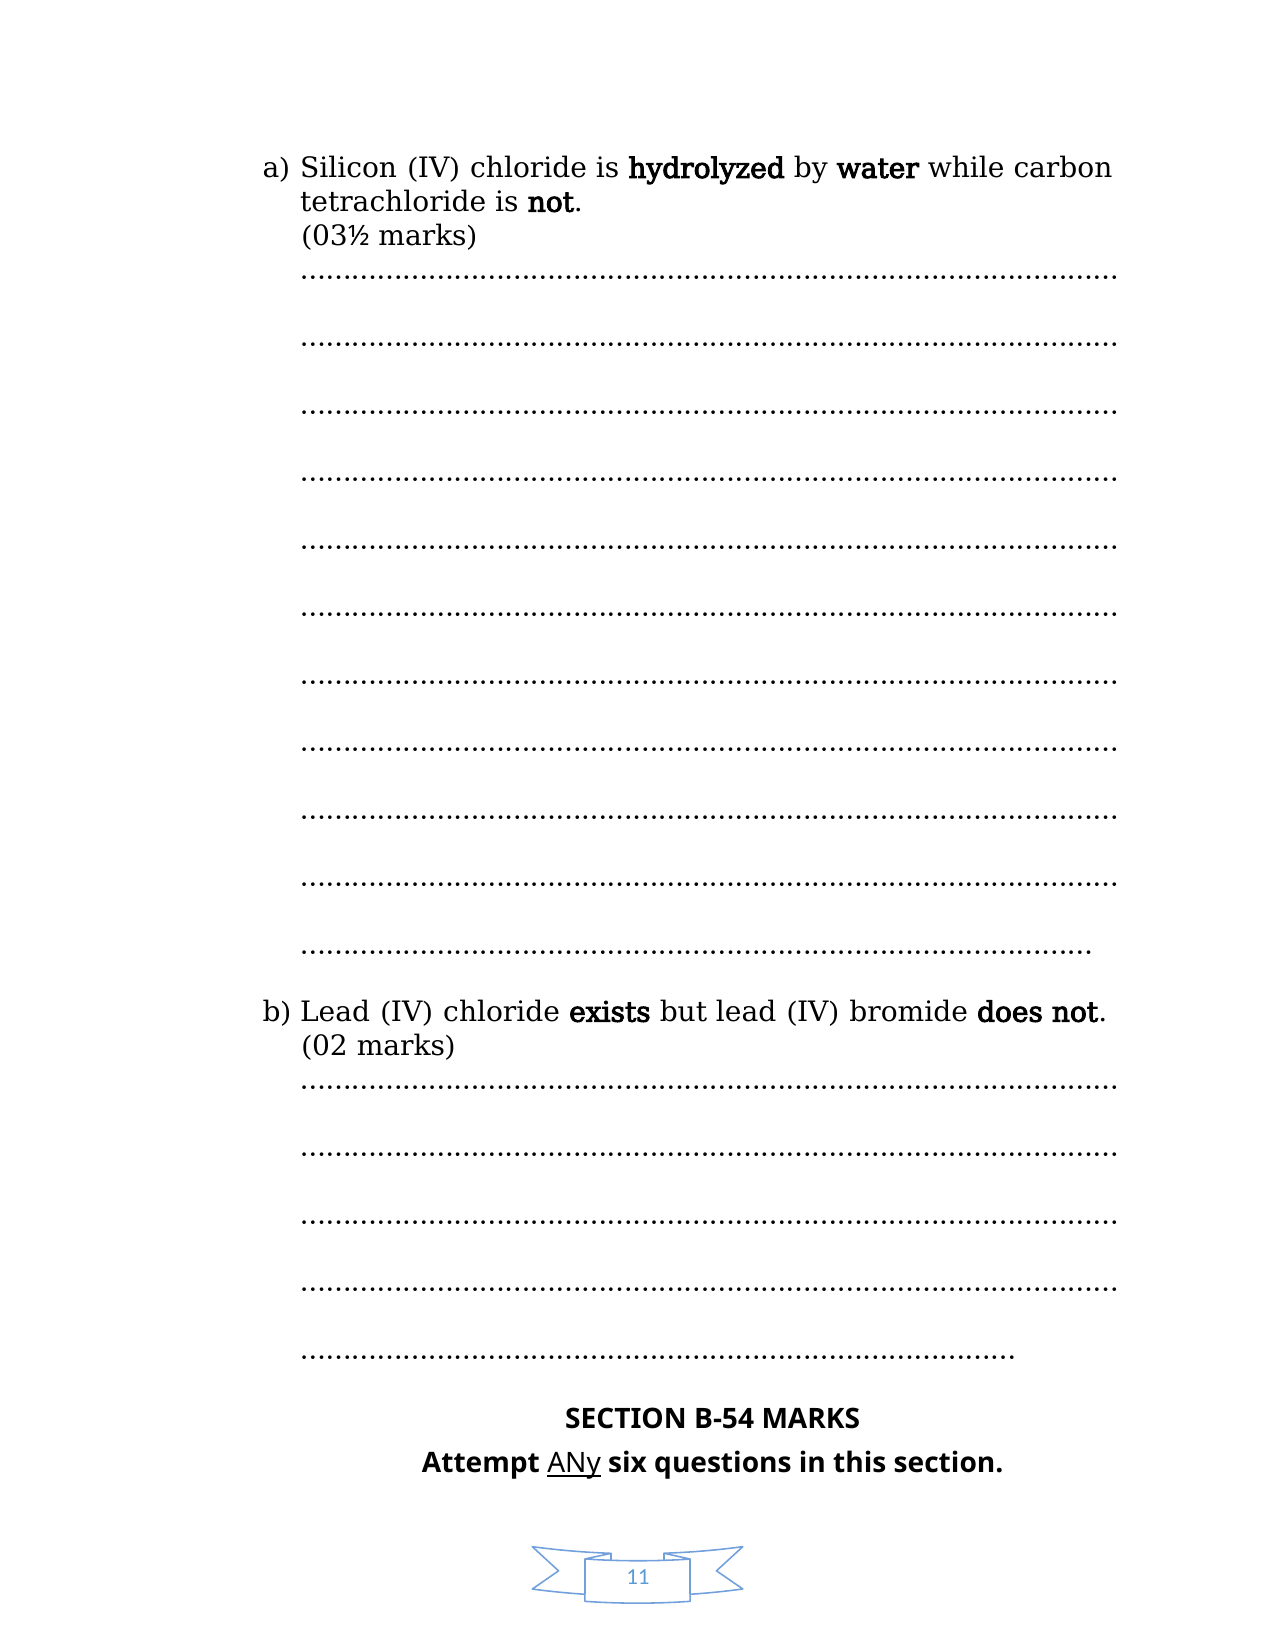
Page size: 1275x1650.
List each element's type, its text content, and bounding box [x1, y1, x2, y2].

list Lead (IV) chloride exists but lead (IV) bromide does not. (02 marks) [262, 994, 1125, 1061]
list SECTION B-54 MARKS [300, 1399, 1125, 1437]
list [300, 1061, 1125, 1365]
list Attempt ANy six questions in this section. [300, 1443, 1125, 1481]
list ……………………………………………………………………………………………………………………………………………………………………………………………………………………………………………………………………………………………………………………………………………………………………………………………………………………………………………………………………………………………………………………………………………………………………………………………………………………………………………………………………………………………………………………………………………………………………………………………………………………………………………………………………………………………………………………………………………………………………… [300, 251, 1125, 960]
list Silicon (IV) chloride is hydrolyzed by water while carbon tetrachloride is not. (03½ marks) [262, 150, 1125, 251]
